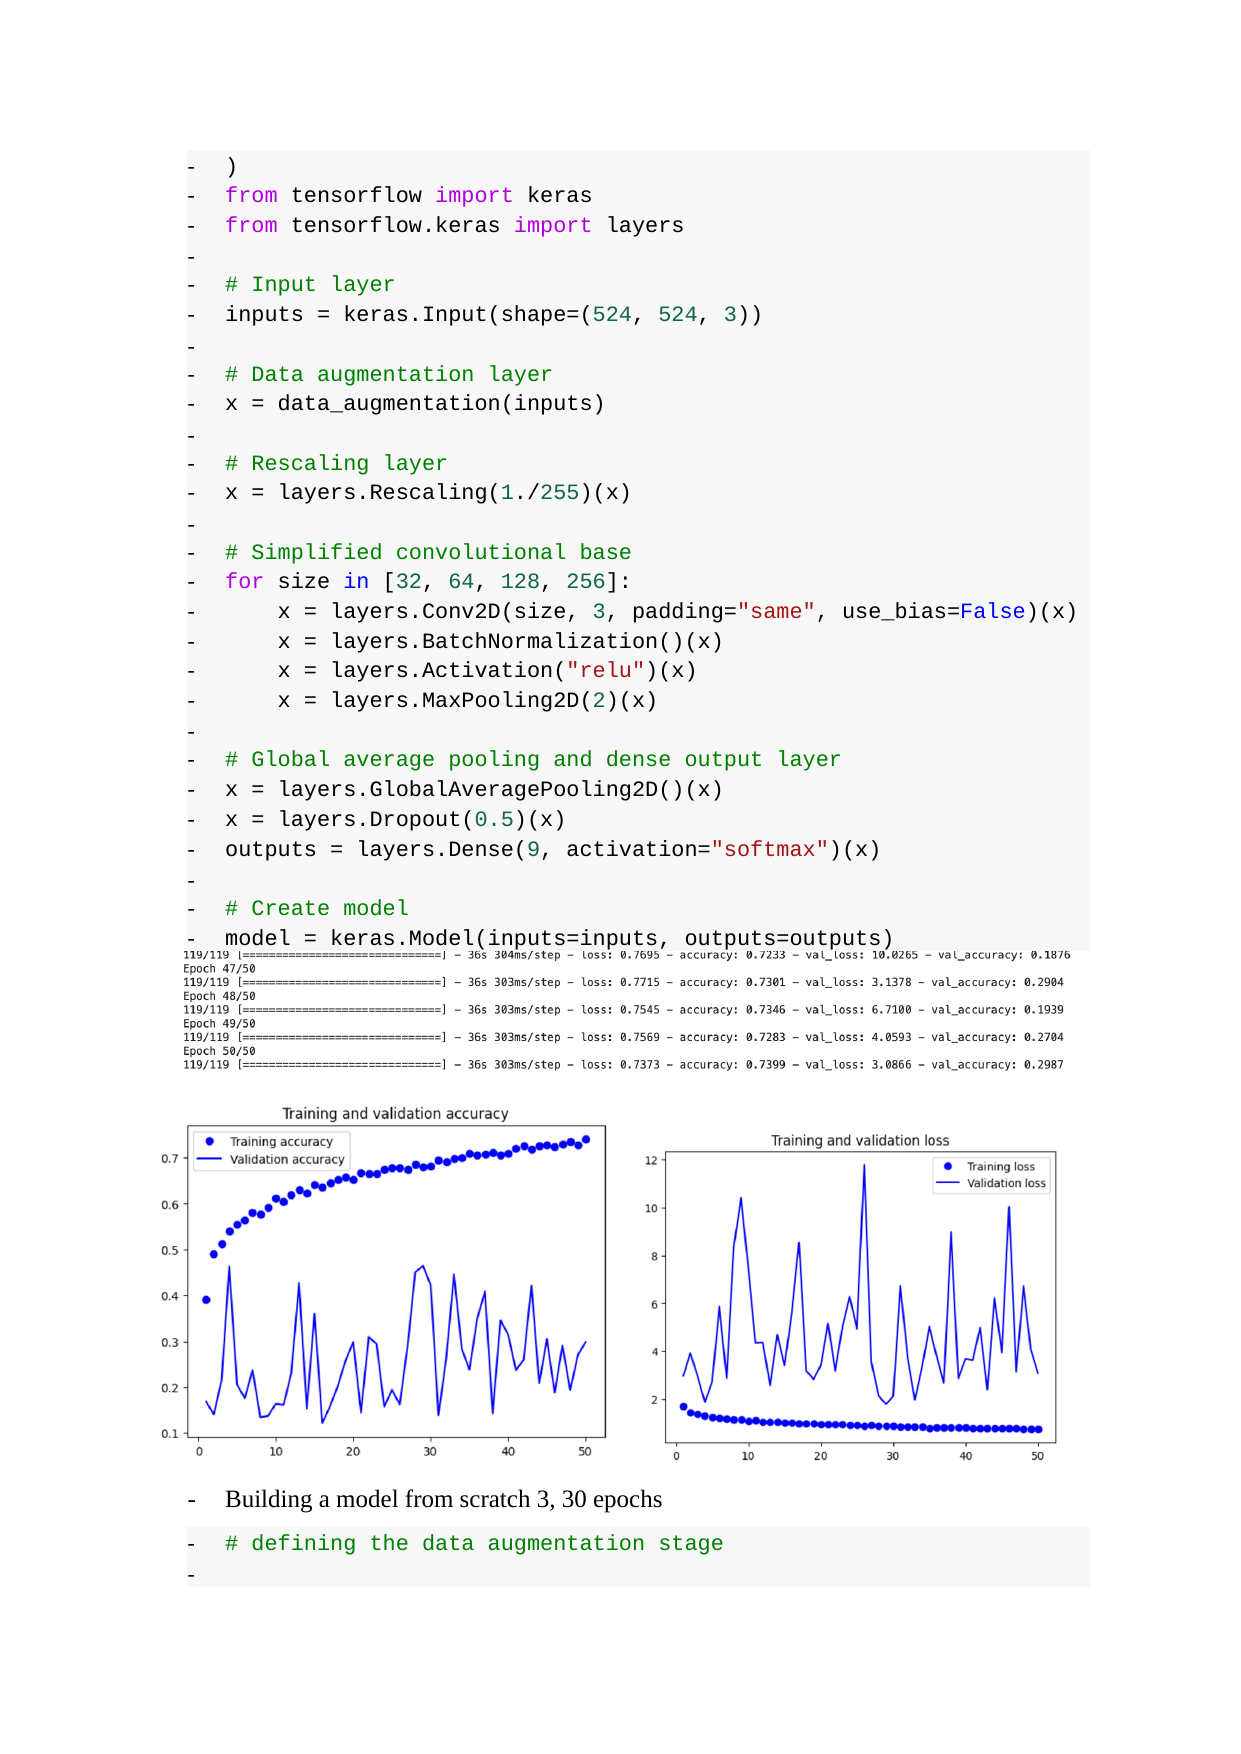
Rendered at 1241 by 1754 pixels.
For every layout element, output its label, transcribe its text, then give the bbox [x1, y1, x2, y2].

list ) [187, 150, 1090, 180]
list from tensorflow import keras [187, 180, 1090, 209]
list # Global average pooling and dense output layer [187, 744, 1090, 773]
list # Create model [187, 892, 1090, 922]
list model = keras.Model(inputs=inputs, outputs=outputs) [187, 922, 1090, 951]
picture [150, 951, 1091, 1083]
list # Input layer [187, 269, 1090, 298]
picture [630, 1123, 1072, 1470]
list outputs = layers.Dense(9, activation="softmax")(x) [187, 833, 1090, 862]
list x = layers.Conv2D(size, 3, padding="same", use_bias=False)(x) [187, 595, 1090, 625]
list from tensorflow.keras import layers [187, 209, 1090, 239]
list x = layers.GlobalAveragePooling2D()(x) [187, 773, 1090, 803]
list x = layers.MaxPooling2D(2)(x) [187, 684, 1090, 714]
list x = layers.Rescaling(1./255)(x) [187, 477, 1090, 506]
list # Data augmentation layer [187, 358, 1090, 387]
list # defining the data augmentation stage [187, 1527, 1090, 1557]
picture [150, 1096, 624, 1470]
list x = layers.Activation("relu")(x) [187, 655, 1090, 684]
list # Simplified convolutional base [187, 536, 1090, 566]
list x = layers.BatchNormalization()(x) [187, 625, 1090, 655]
list x = layers.Dropout(0.5)(x) [187, 803, 1090, 833]
list x = data_augmentation(inputs) [187, 387, 1090, 417]
list Building a model from scratch 3, 30 epochs [187, 1484, 1090, 1513]
list for size in [32, 64, 128, 256]: [187, 566, 1090, 595]
list # Rescaling layer [187, 447, 1090, 477]
list inputs = keras.Input(shape=(524, 524, 3)) [187, 298, 1090, 328]
